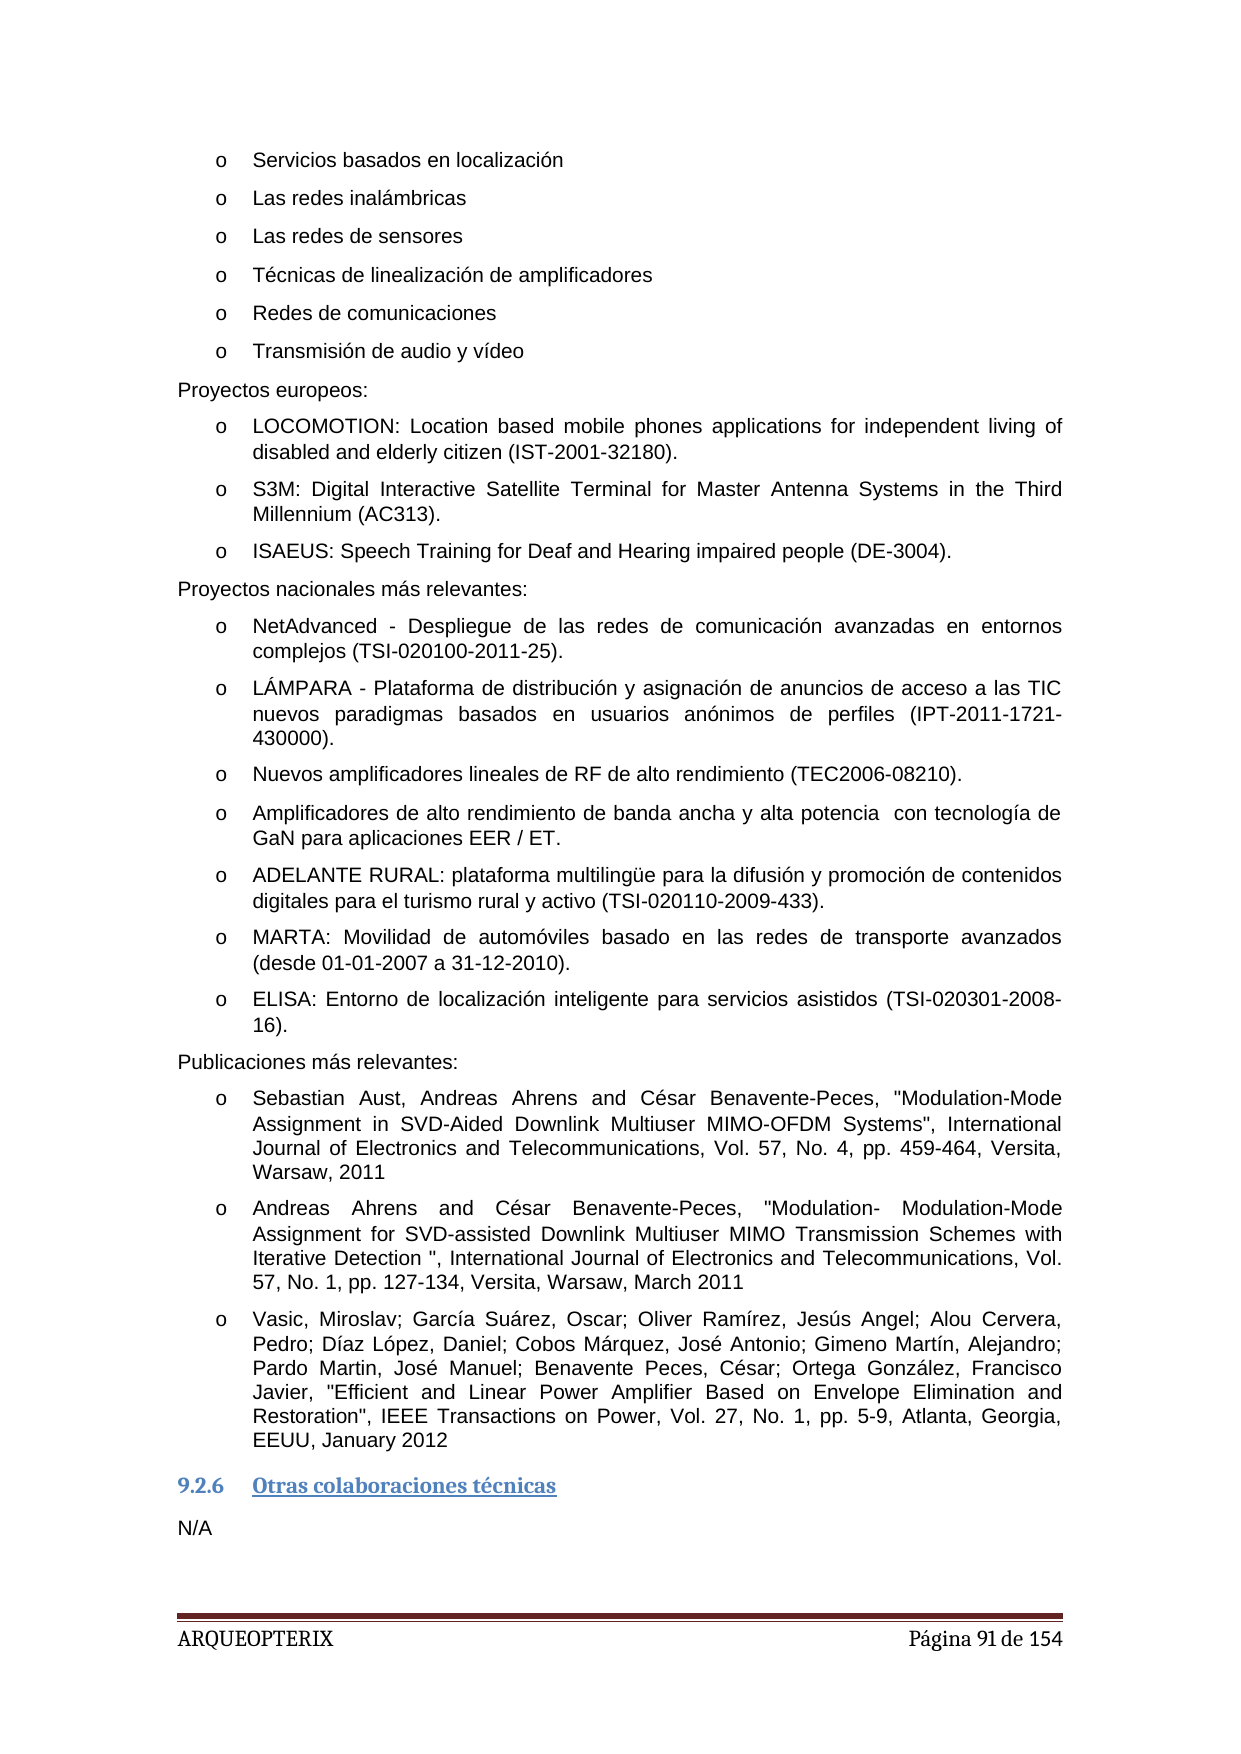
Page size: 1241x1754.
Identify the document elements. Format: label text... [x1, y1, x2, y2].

text ELISA: Entorno de localización inteligente para servicios asistidos (TSI-020301-2008-16). [215, 987, 1063, 1037]
text Andreas Ahrens and César Benavente-Peces, "Modulation- Modulation-Mode Assignment for SVD-assisted Downlink Multiuser MIMO Transmission Schemes with Iterative Detection ", International Journal of Electronics and Telecommunications, Vol. 57, No. 1, pp. 127-134, Versita, Warsaw, March 2011 [215, 1196, 1063, 1294]
text Transmisión de audio y vídeo [215, 339, 1063, 365]
text NetAdvanced - Despliegue de las redes de comunicación avanzadas en entornos complejos (TSI-020100-2011-25). [215, 613, 1063, 663]
text Sebastian Aust, Andreas Ahrens and César Benavente-Peces, "Modulation-Mode Assignment in SVD-Aided Downlink Multiuser MIMO-OFDM Systems", International Journal of Electronics and Telecommunications, Vol. 57, No. 4, pp. 459-464, Versita, Warsaw, 2011 [215, 1086, 1063, 1184]
text N/A [177, 1516, 1063, 1539]
text Vasic, Miroslav; García Suárez, Oscar; Oliver Ramírez, Jesús Angel; Alou Cervera, Pedro; Díaz López, Daniel; Cobos Márquez, José Antonio; Gimeno Martín, Alejandro; Pardo Martin, José Manuel; Benavente Peces, César; Ortega González, Francisco Javier, "Efficient and Linear Power Amplifier Based on Envelope Elimination and Restoration", IEEE Transactions on Power, Vol. 27, No. 1, pp. 5-9, Atlanta, Georgia, EEUU, January 2012 [215, 1306, 1063, 1452]
text MARTA: Movilidad de automóviles basado en las redes de transporte avanzados (desde 01-01-2007 a 31-12-2010). [215, 925, 1063, 975]
text Proyectos nacionales más relevantes: [177, 577, 1063, 601]
text S3M: Digital Interactive Satellite Terminal for Master Antenna Systems in the Third Millennium (AC313). [215, 476, 1063, 526]
text Nuevos amplificadores lineales de RF de alto rendimiento (TEC2006-08210). [215, 762, 1063, 788]
text Amplificadores de alto rendimiento de banda ancha y alta potencia con tecnología de GaN para aplicaciones EER / ET. [215, 800, 1063, 850]
text Las redes de sensores [215, 224, 1063, 250]
text ISAEUS: Speech Training for Deaf and Hearing impaired people (DE-3004). [215, 539, 1063, 564]
text Las redes inalámbricas [215, 186, 1063, 212]
text LOCOMOTION: Location based mobile phones applications for independent living of disabled and elderly citizen (IST-2001-32180). [215, 414, 1063, 464]
text ADELANTE RURAL: plataforma multilingüe para la difusión y promoción de contenidos digitales para el turismo rural y activo (TSI-020110-2009-433). [215, 863, 1063, 912]
text Publicaciones más relevantes: [177, 1049, 1063, 1073]
text Redes de comunicaciones [215, 301, 1063, 327]
text LÁMPARA - Plataforma de distribución y asignación de anuncios de acceso a las TIC nuevos paradigmas basados en usuarios anónimos de perfiles (IPT-2011-1721-430000). [215, 676, 1063, 749]
text Proyectos europeos: [177, 378, 1063, 402]
text Servicios basados en localización [215, 148, 1063, 173]
text Técnicas de linealización de amplificadores [215, 263, 1063, 288]
subtitle Otras colaboraciones técnicas [177, 1473, 1063, 1499]
